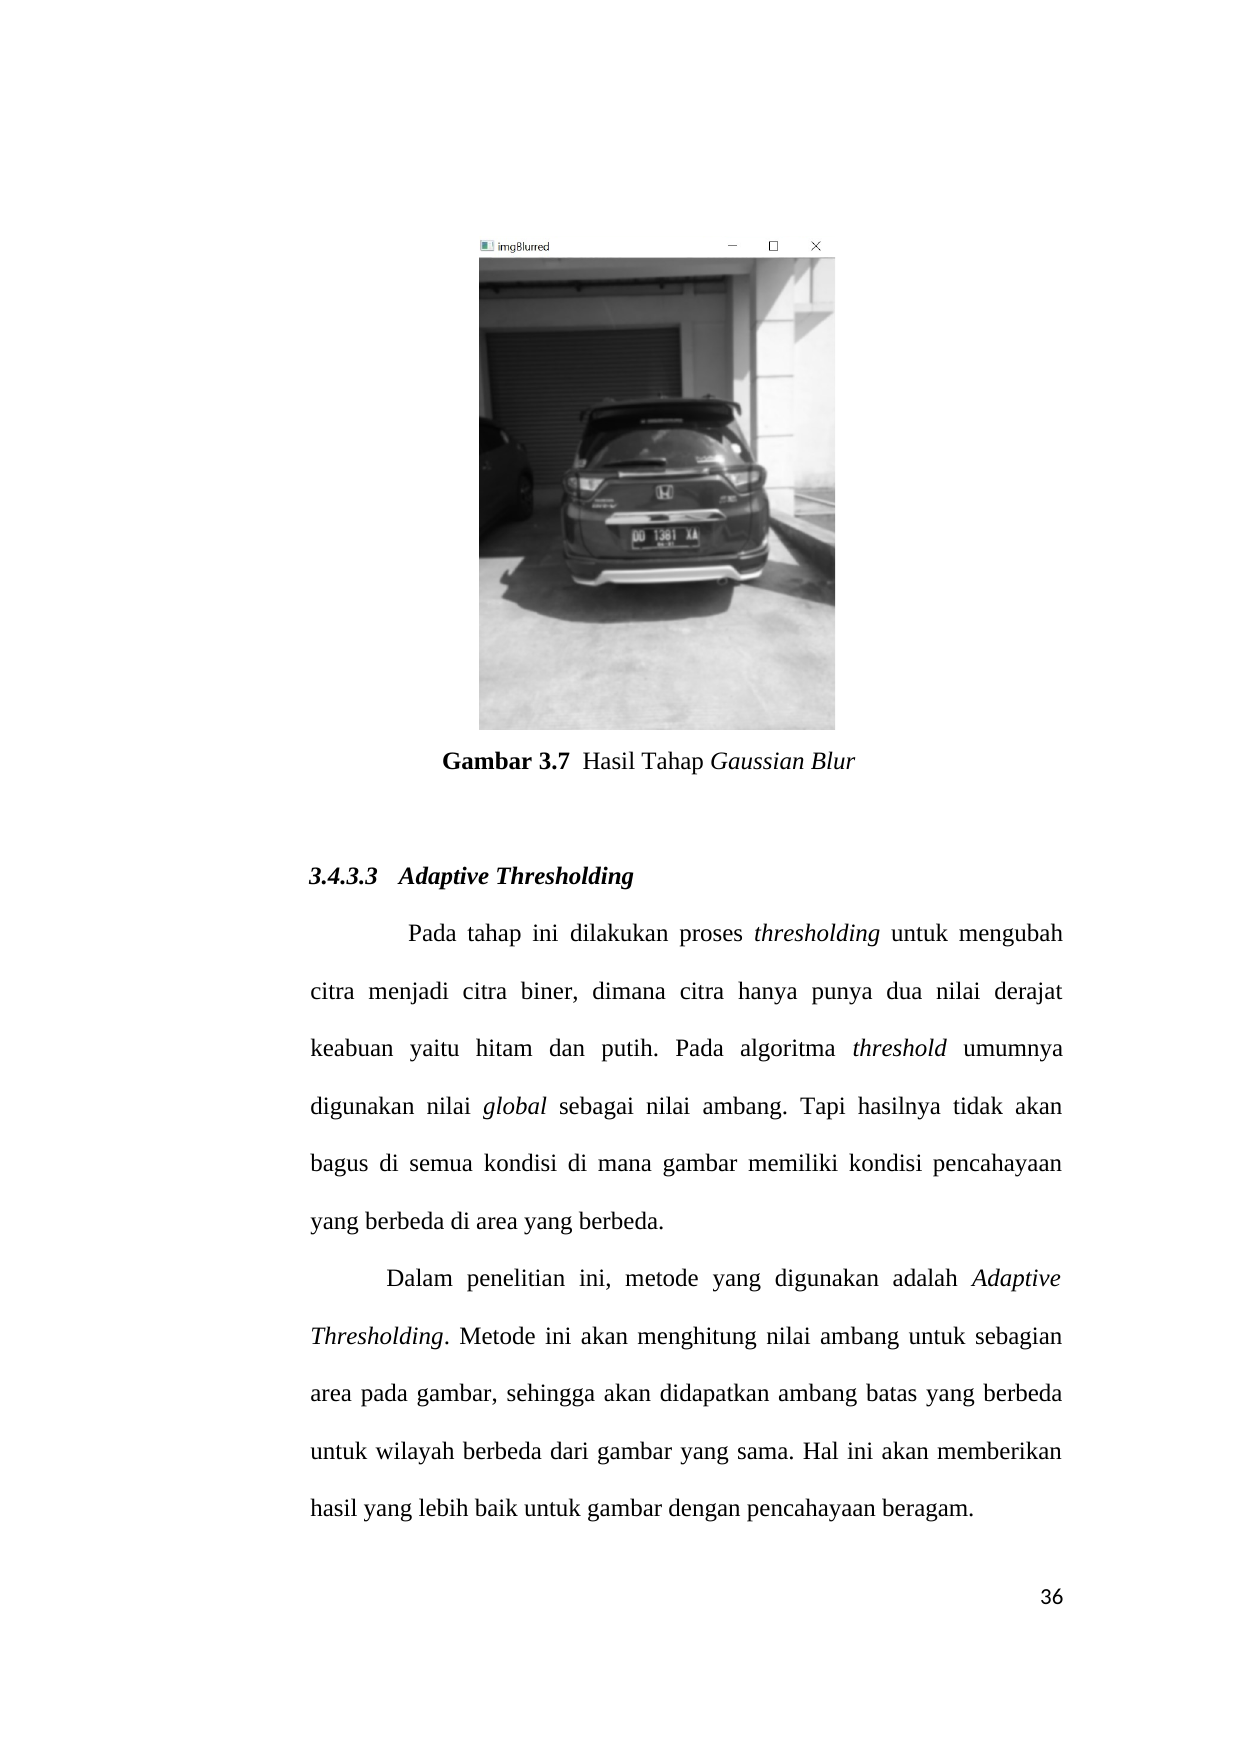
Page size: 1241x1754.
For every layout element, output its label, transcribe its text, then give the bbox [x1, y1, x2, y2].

subtitle Adaptive Thresholding [309, 861, 1063, 890]
list Dalam penelitian ini, metode yang digunakan adalah Adaptive Thresholding. Metode ini akan menghitung nilai ambang untuk sebagian area pada gambar, sehingga akan didapatkan ambang batas yang berbeda untuk wilayah berbeda dari gambar yang sama. Hal ini akan memberikan hasil yang lebih baik untuk gambar dengan pencahayaan beragam. [310, 1263, 1063, 1522]
text Gambar 3.7 Hasil Tahap Gaussian Blur [236, 746, 1063, 775]
picture [479, 236, 836, 730]
list Pada tahap ini dilakukan proses thresholding untuk mengubah citra menjadi citra biner, dimana citra hanya punya dua nilai derajat keabuan yaitu hitam dan putih. Pada algoritma threshold umumnya digunakan nilai global sebagai nilai ambang. Tapi hasilnya tidak akan bagus di semua kondisi di mana gambar memiliki kondisi pencahayaan yang berbeda di area yang berbeda. [310, 918, 1063, 1235]
